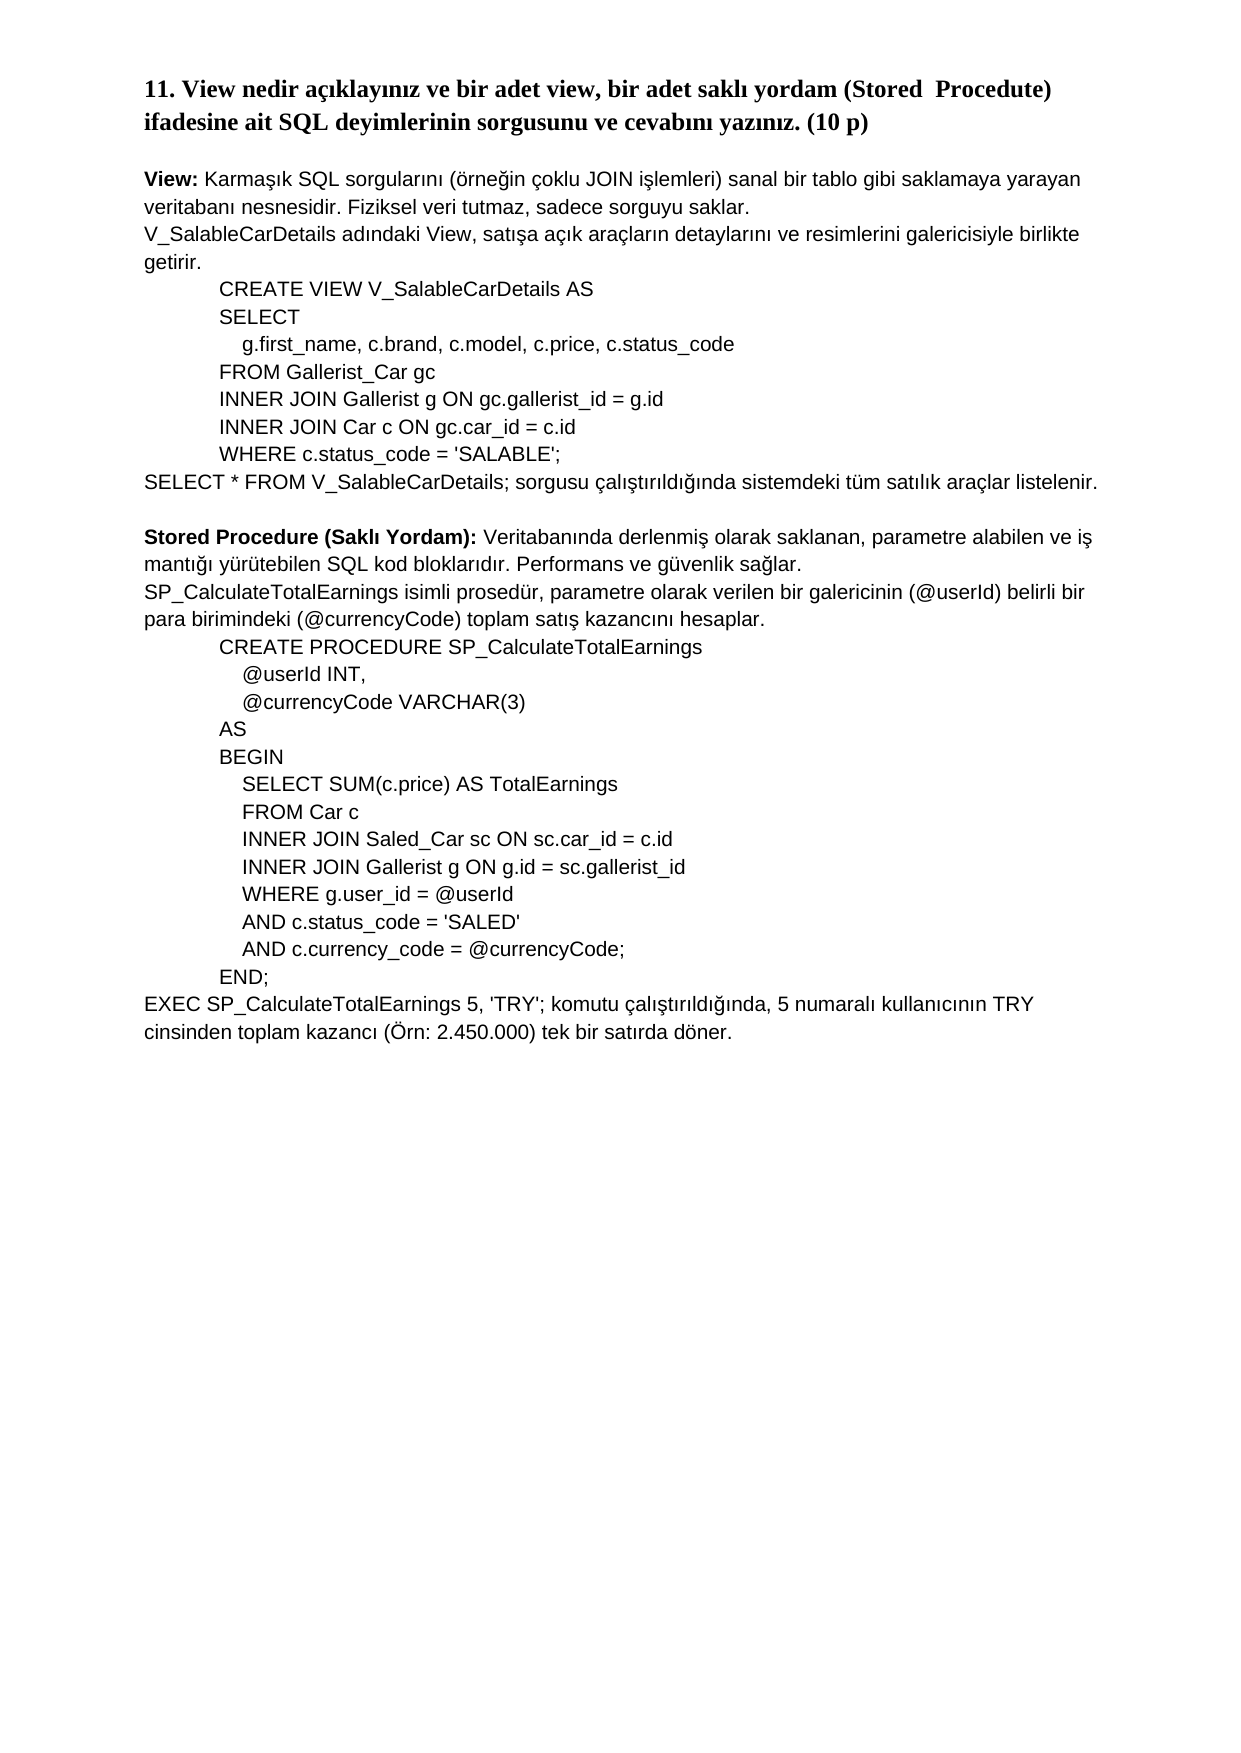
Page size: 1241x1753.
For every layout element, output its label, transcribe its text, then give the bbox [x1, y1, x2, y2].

text CREATE PROCEDURE SP_CalculateTotalEarnings [219, 635, 1100, 659]
text FROM Car c [219, 800, 1100, 824]
text AND c.status_code = 'SALED' [219, 910, 1100, 934]
text Stored Procedure (Saklı Yordam): Veritabanında derlenmiş olarak saklanan, parametre alabilen ve iş mantığı yürütebilen SQL kod bloklarıdır. Performans ve güvenlik sağlar. [144, 525, 1100, 576]
text BEGIN [219, 745, 1100, 769]
text FROM Gallerist_Car gc [219, 360, 1100, 384]
text SELECT SUM(c.price) AS TotalEarnings [219, 772, 1100, 796]
text SELECT [219, 305, 1100, 329]
text View: Karmaşık SQL sorgularını (örneğin çoklu JOIN işlemleri) sanal bir tablo gibi saklamaya yarayan veritabanı nesnesidir. Fiziksel veri tutmaz, sadece sorguyu saklar. [144, 167, 1100, 219]
text EXEC SP_CalculateTotalEarnings 5, 'TRY'; komutu çalıştırıldığında, 5 numaralı kullanıcının TRY cinsinden toplam kazancı (Örn: 2.450.000) tek bir satırda döner. [144, 992, 1100, 1044]
text WHERE g.user_id = @userId [219, 882, 1100, 906]
text SP_CalculateTotalEarnings isimli prosedür, parametre olarak verilen bir galericinin (@userId) belirli bir para birimindeki (@currencyCode) toplam satış kazancını hesaplar. [144, 580, 1100, 631]
text 11. View nedir açıklayınız ve bir adet view, bir adet saklı yordam (Stored Procedute) ifadesine ait SQL deyimlerinin sorgusunu ve cevabını yazınız. (10 p) [144, 74, 1100, 136]
text SELECT * FROM V_SalableCarDetails; sorgusu çalıştırıldığında sistemdeki tüm satılık araçlar listelenir. [144, 470, 1100, 494]
text AS [219, 717, 1100, 741]
text AND c.currency_code = @currencyCode; [219, 937, 1100, 961]
text CREATE VIEW V_SalableCarDetails AS [219, 277, 1100, 301]
text INNER JOIN Saled_Car sc ON sc.car_id = c.id [219, 827, 1100, 851]
text V_SalableCarDetails adındaki View, satışa açık araçların detaylarını ve resimlerini galericisiyle birlikte getirir. [144, 222, 1100, 274]
text END; [219, 965, 1100, 989]
text @currencyCode VARCHAR(3) [219, 690, 1100, 714]
text INNER JOIN Gallerist g ON g.id = sc.gallerist_id [219, 855, 1100, 879]
text WHERE c.status_code = 'SALABLE'; [219, 442, 1100, 466]
text INNER JOIN Gallerist g ON gc.gallerist_id = g.id [219, 387, 1100, 411]
text g.first_name, c.brand, c.model, c.price, c.status_code [219, 332, 1100, 356]
text INNER JOIN Car c ON gc.car_id = c.id [219, 415, 1100, 439]
text @userId INT, [219, 662, 1100, 686]
